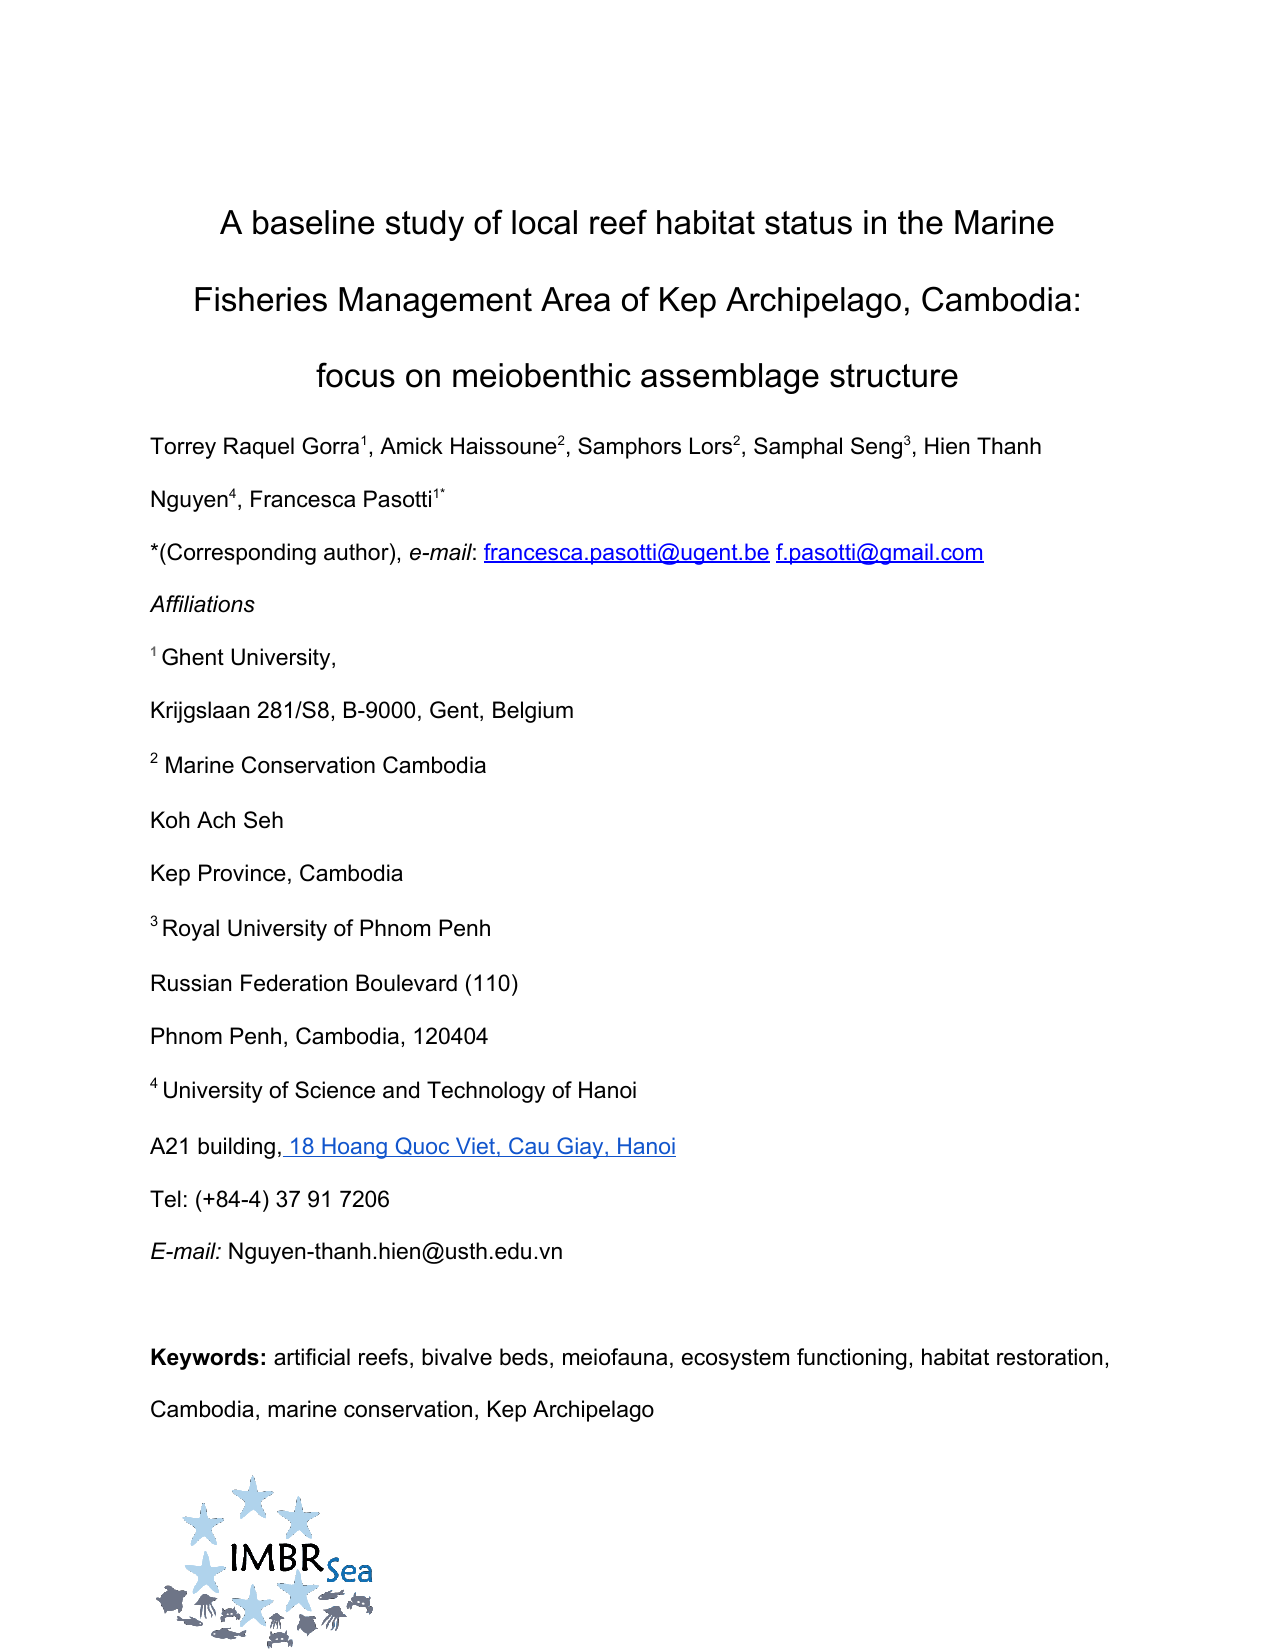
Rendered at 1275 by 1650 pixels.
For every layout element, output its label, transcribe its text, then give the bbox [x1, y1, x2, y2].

text Torrey Raquel Gorra1, Amick Haissoune2, Samphors Lors2, Samphal Seng3, Hien Thanh Nguyen4, Francesca Pasotti1* [150, 433, 1125, 512]
text 1 Ghent University, [150, 644, 1125, 671]
text *(Corresponding author), e-mail: francesca.pasotti@ugent.be f.pasotti@gmail.com [150, 539, 1125, 565]
text 4 University of Science and Technology of Hanoi [150, 1075, 1125, 1104]
picture [150, 1467, 405, 1650]
text 3 Royal University of Phnom Penh [150, 912, 1125, 941]
text Tel: (+84-4) 37 91 7206 [150, 1186, 1125, 1212]
text Krijgslaan 281/S8, B-9000, Gent, Belgium [150, 697, 1125, 723]
text Affiliations [150, 591, 1125, 618]
text A baseline study of local reef habitat status in the Marine Fisheries Management Area of Kep Archipelago, Cambodia: focus on meiobenthic assemblage structure [150, 203, 1125, 395]
text Kep Province, Cambodia [150, 860, 1125, 886]
text Keywords: artificial reefs, bivalve beds, meiofauna, ecosystem functioning, habitat restoration, Cambodia, marine conservation, Kep Archipelago [150, 1344, 1125, 1423]
text 2 Marine Conservation Cambodia​​ [150, 749, 1125, 778]
text Russian Federation Boulevard (110) [150, 970, 1125, 996]
text A21 building, 18 Hoang Quoc Viet, Cau Giay, Hanoi [150, 1133, 1125, 1159]
text E-mail: Nguyen-thanh.hien@usth.edu.vn [150, 1238, 1125, 1265]
text Koh Ach Seh [150, 807, 1125, 833]
text Phnom Penh, Cambodia, 120404 [150, 1023, 1125, 1049]
